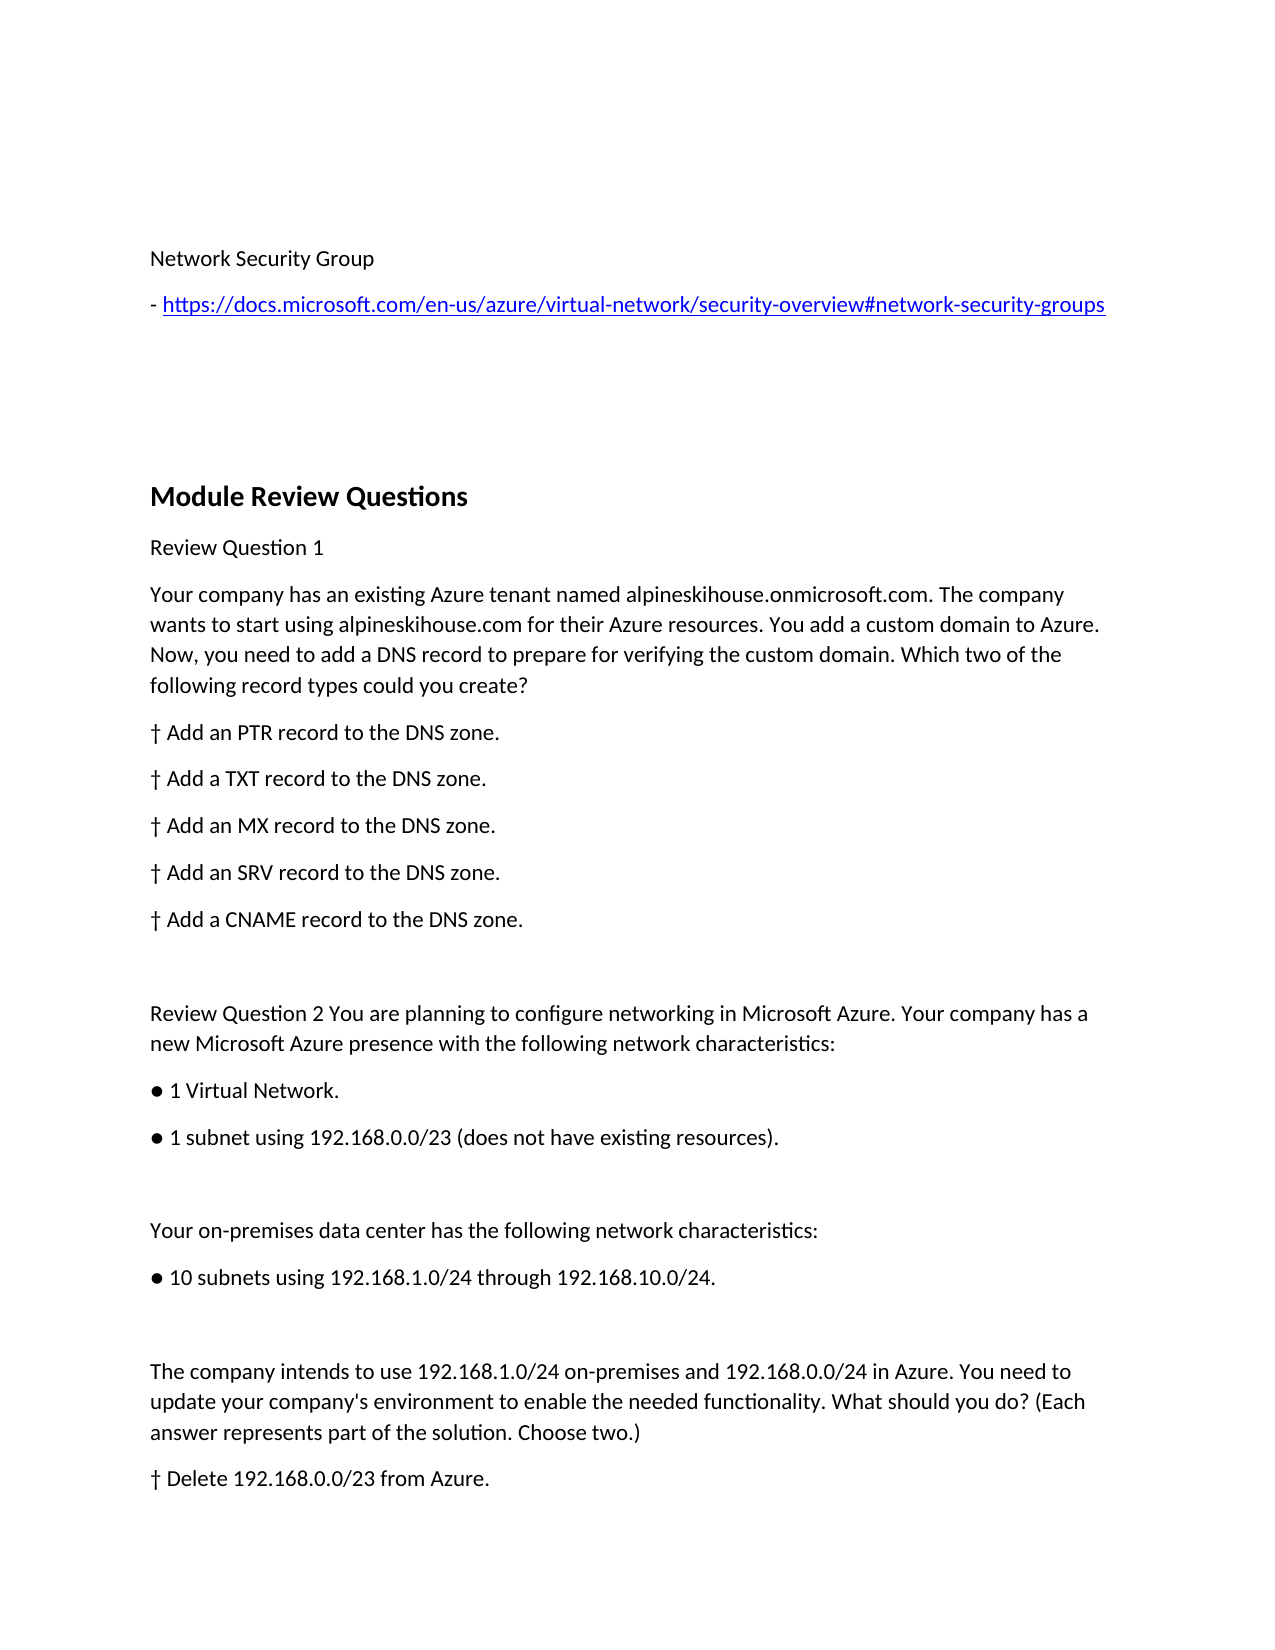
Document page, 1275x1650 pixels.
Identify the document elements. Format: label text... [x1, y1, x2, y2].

text Your on-premises data center has the following network characteristics: [150, 1217, 1125, 1244]
text Review Question 1 [150, 533, 1125, 561]
text - https://docs.microsoft.com/en-us/azure/virtual-network/security-overview#network-security-groups [150, 291, 1125, 319]
text ● 1 Virtual Network. [150, 1076, 1125, 1104]
text Your company has an existing Azure tenant named alpineskihouse.onmicrosoft.com. The company wants to start using alpineskihouse.com for their Azure resources. You add a custom domain to Azure. Now, you need to add a DNS record to prepare for verifying the custom domain. Which two of the following record types could you create? [150, 580, 1125, 699]
text Review Question 2 You are planning to configure networking in Microsoft Azure. Your company has a new Microsoft Azure presence with the following network characteristics: [150, 999, 1125, 1057]
text ● 1 subnet using 192.168.0.0/23 (does not have existing resources). [150, 1123, 1125, 1151]
text Module Review Questions [150, 478, 1125, 514]
text † Add a TXT record to the DNS zone. [150, 764, 1125, 792]
text † Add an SRV record to the DNS zone. [150, 858, 1125, 886]
text ● 10 subnets using 192.168.1.0/24 through 192.168.10.0/24. [150, 1263, 1125, 1291]
text † Add a CNAME record to the DNS zone. [150, 905, 1125, 933]
text Network Security Group [150, 244, 1125, 272]
text † Delete 192.168.0.0/23 from Azure. [150, 1464, 1125, 1492]
text The company intends to use 192.168.1.0/24 on-premises and 192.168.0.0/24 in Azure. You need to update your company's environment to enable the needed functionality. What should you do? (Each answer represents part of the solution. Choose two.) [150, 1357, 1125, 1446]
text † Add an MX record to the DNS zone. [150, 811, 1125, 839]
text † Add an PTR record to the DNS zone. [150, 718, 1125, 746]
